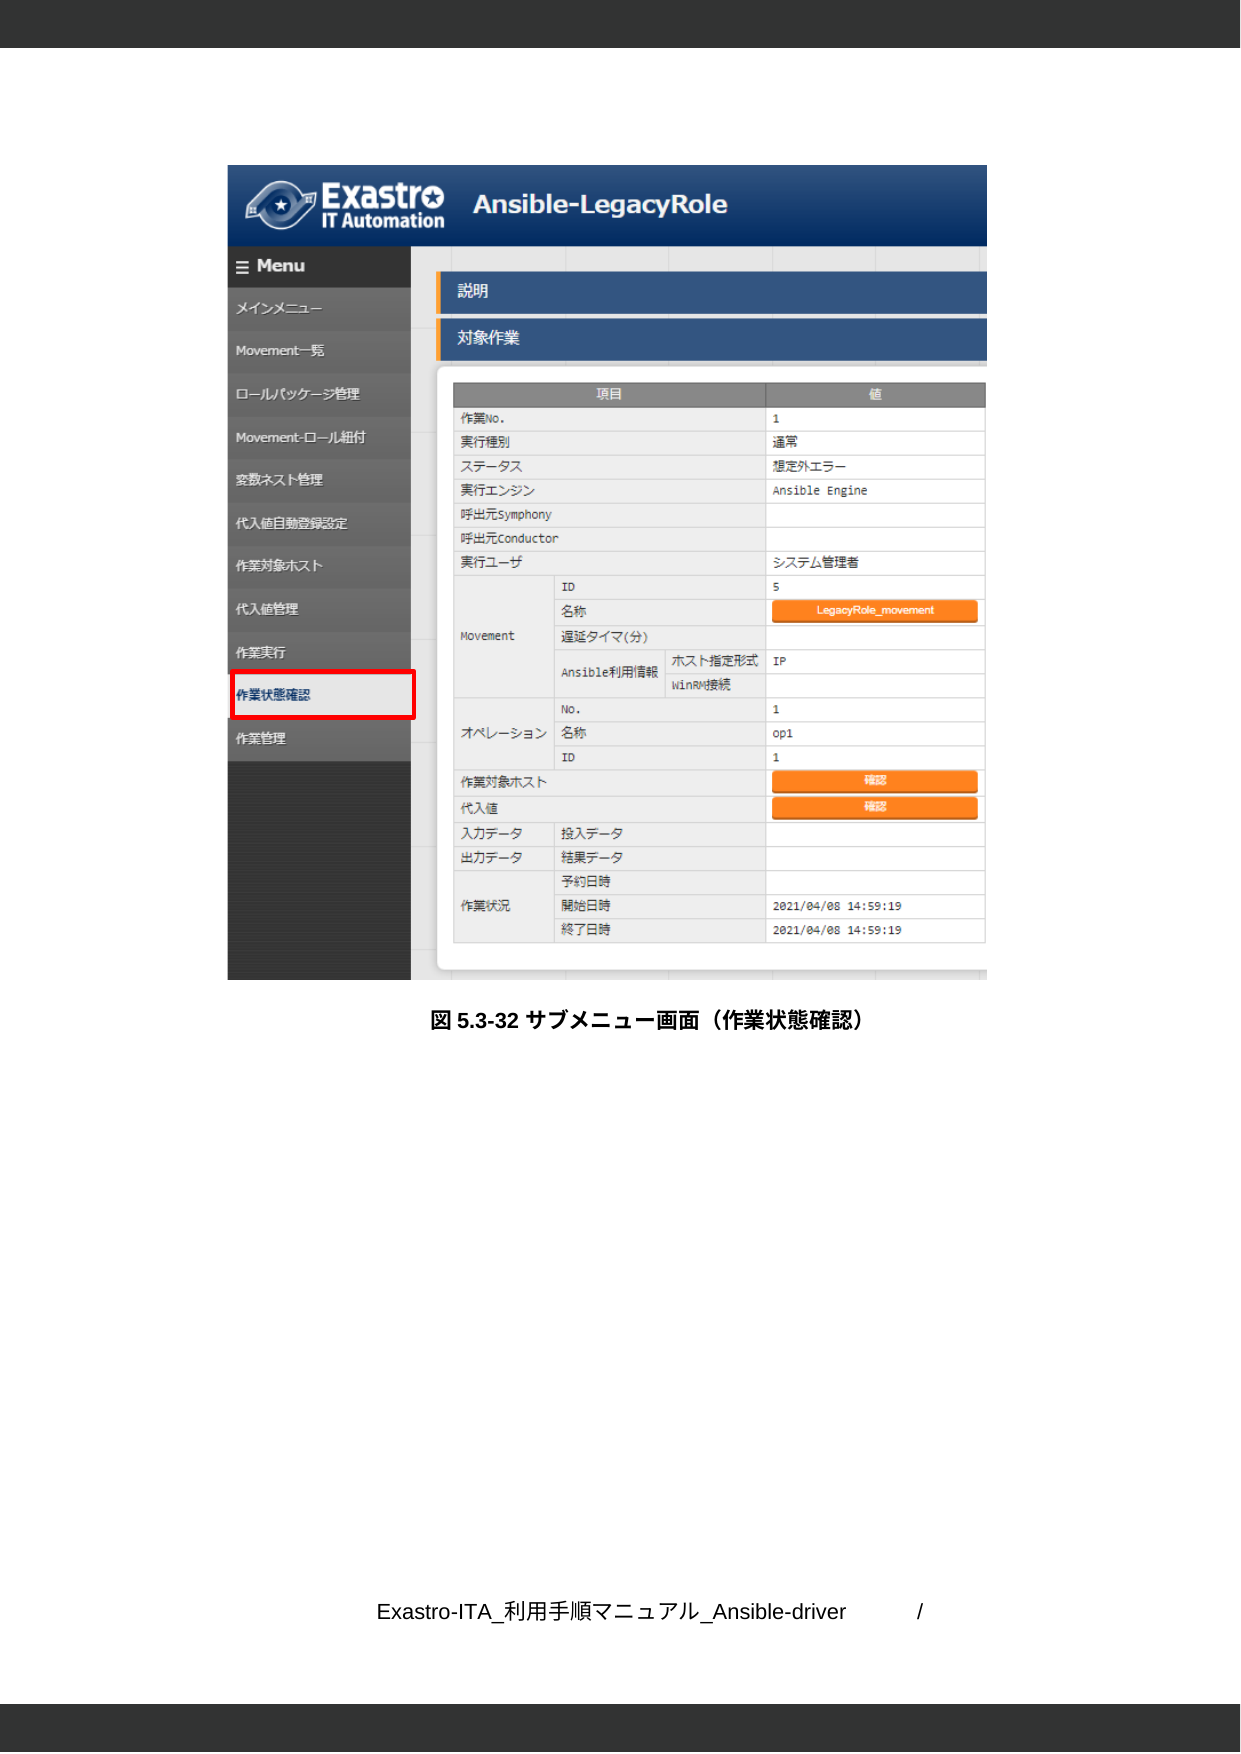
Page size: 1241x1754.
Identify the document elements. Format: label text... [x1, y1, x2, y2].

picture [0, 0, 1241, 48]
text 図5.3-32 サブメニュー画面（作業状態確認） [148, 989, 1152, 1049]
picture [227, 165, 987, 980]
picture [0, 1704, 1241, 1752]
